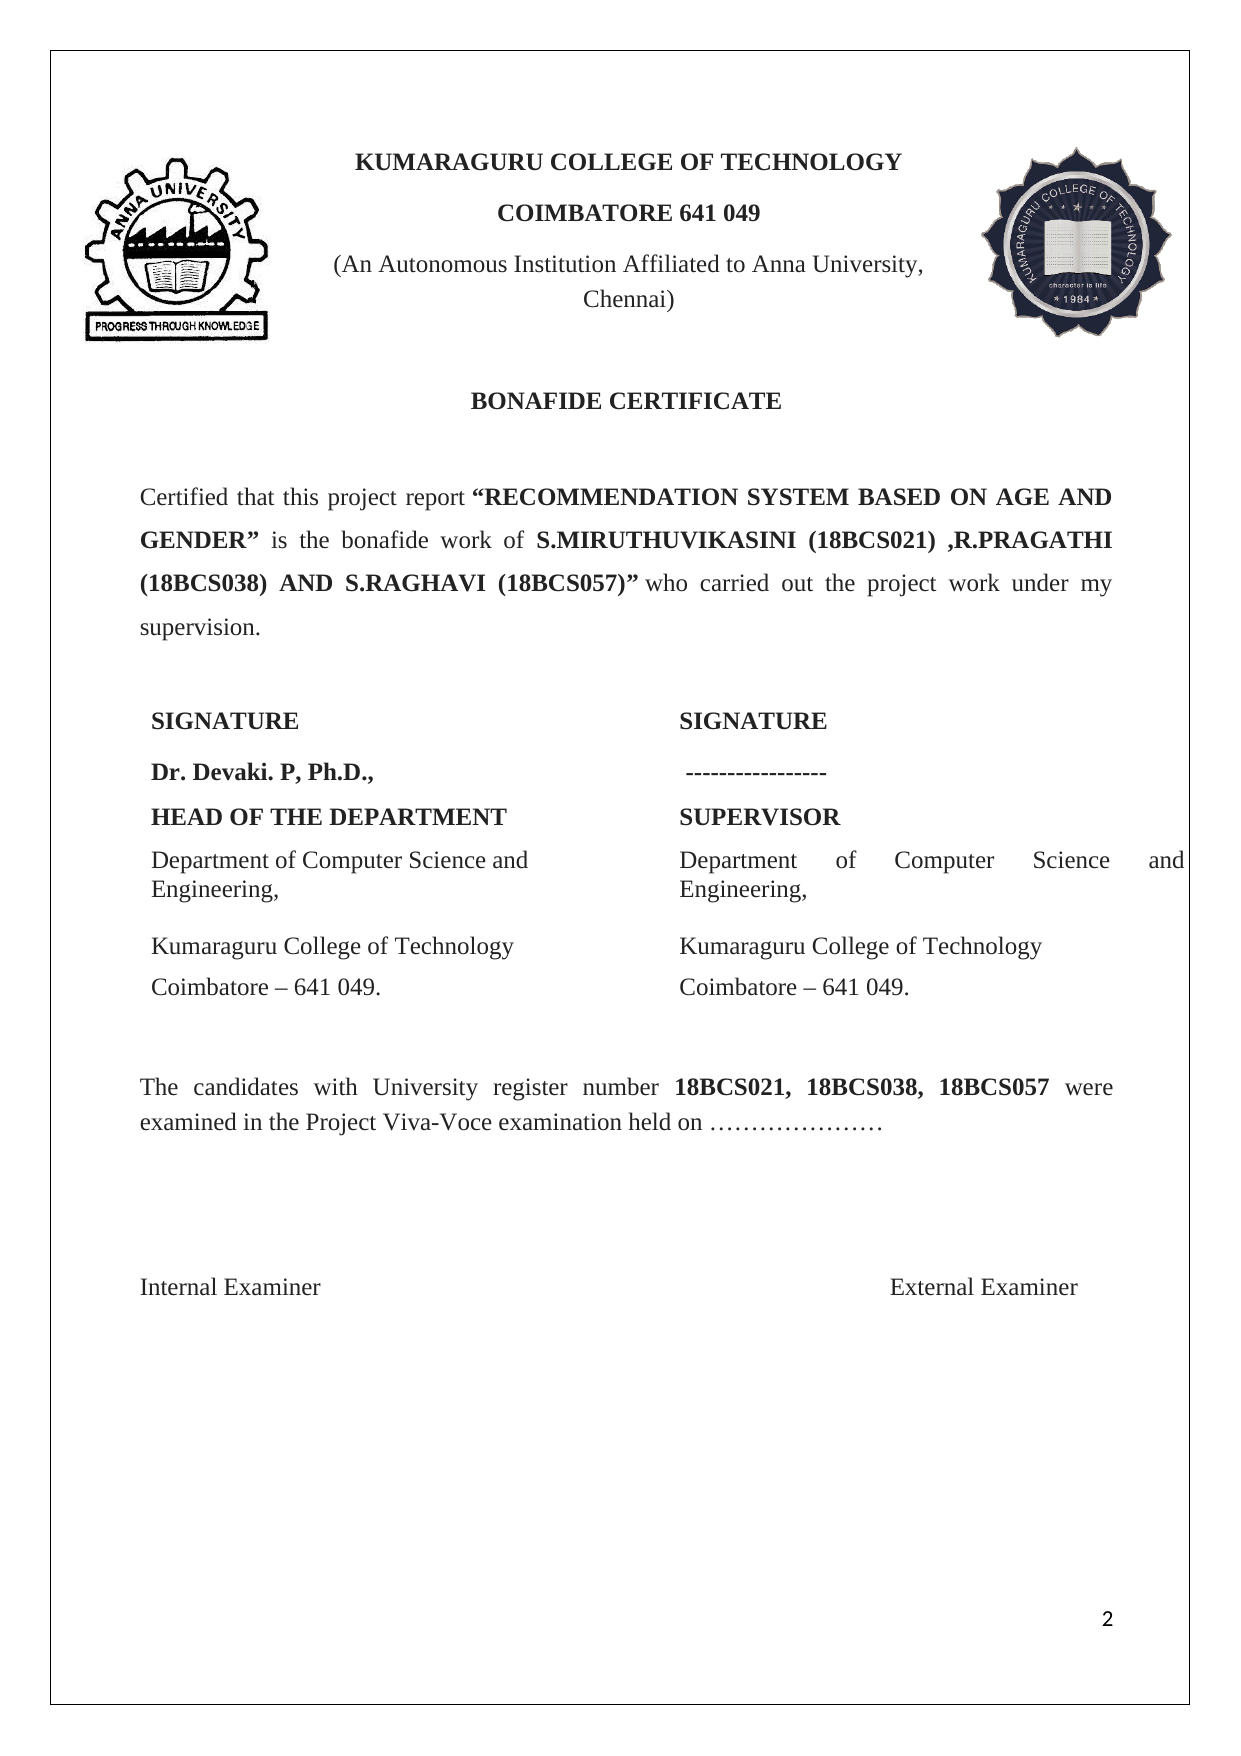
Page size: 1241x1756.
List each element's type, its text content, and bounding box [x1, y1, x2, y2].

table_cell Coimbatore – 641 049. [668, 973, 1189, 1016]
text (An Autonomous Institution Affiliated to Anna University, Chennai) [282, 244, 975, 312]
table_cell Coimbatore – 641 049. [140, 973, 668, 1016]
text Certified that this project report “RECOMMENDATION SYSTEM BASED ON AGE AND GENDER” is the bonafide work of S.MIRUTHUVIKASINI (18BCS021) ,R.PRAGATHI (18BCS038) AND S.RAGHAVI (18BCS057)” who carried out the project work under my supervision. [139, 482, 1113, 640]
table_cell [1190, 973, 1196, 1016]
table_header SIGNATURE [140, 700, 668, 751]
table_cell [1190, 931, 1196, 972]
table_cell Dr. Devaki. P, Ph.D., [140, 751, 668, 802]
picture [67, 141, 282, 363]
text BONAFIDE CERTIFICATE [139, 380, 1113, 414]
table_cell Kumaraguru College of Technology [668, 931, 1189, 972]
table_cell Kumaraguru College of Technology [140, 931, 668, 972]
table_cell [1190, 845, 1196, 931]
table_cell Department of Computer Science and Engineering, [668, 845, 1189, 931]
text The candidates with University register number 18BCS021, 18BCS038, 18BCS057 were examined in the Project Viva-Voce examination held on ………………… [139, 1067, 1113, 1135]
table_cell Department of Computer Science and Engineering, [140, 845, 668, 931]
table_header SIGNATURE [668, 700, 1189, 751]
text Internal Examiner External Examiner [139, 1272, 1113, 1300]
table_cell SUPERVISOR [668, 802, 1189, 845]
table_cell ----------------- [668, 751, 1189, 802]
table_cell HEAD OF THE DEPARTMENT [140, 802, 668, 845]
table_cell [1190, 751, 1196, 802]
text COIMBATORE 641 049 [282, 193, 975, 227]
picture [975, 141, 1176, 342]
text KUMARAGURU COLLEGE OF TECHNOLOGY [282, 142, 975, 176]
